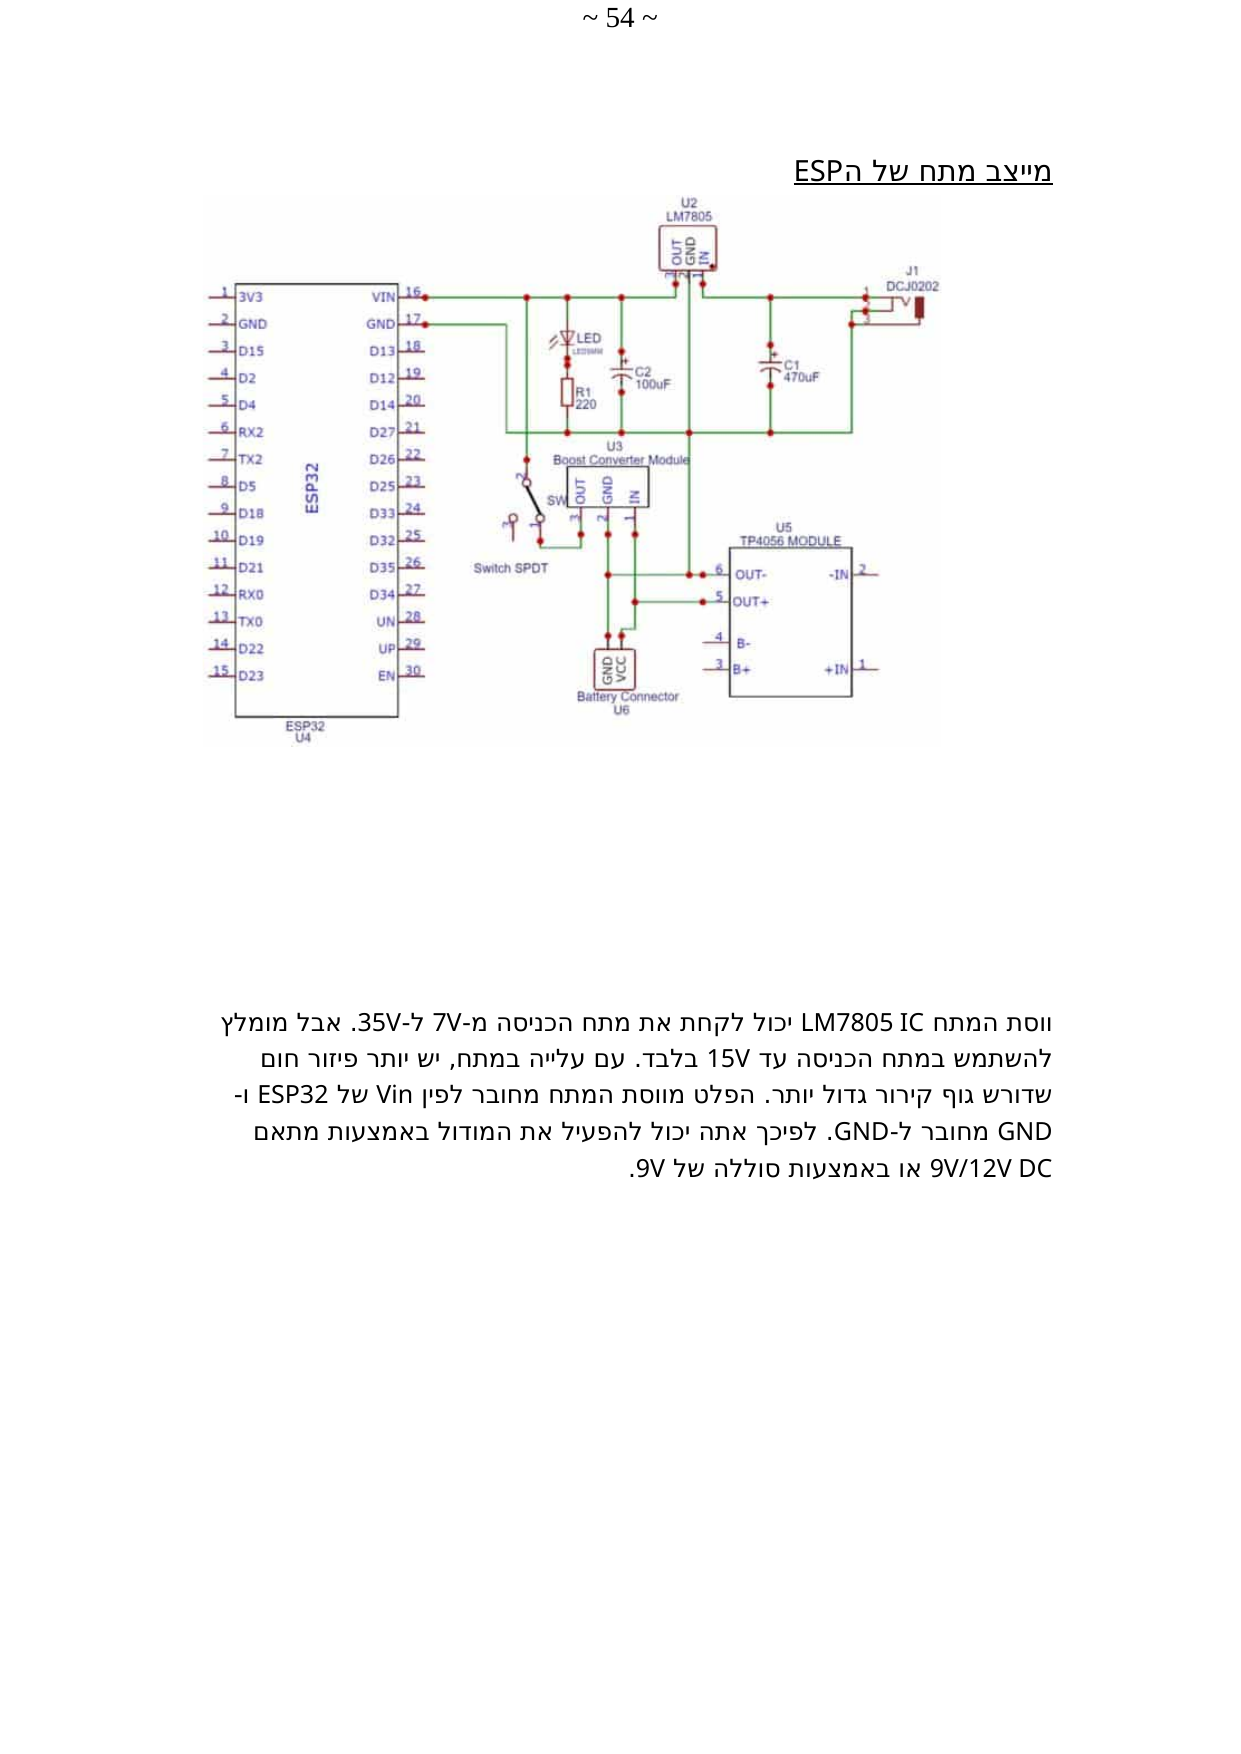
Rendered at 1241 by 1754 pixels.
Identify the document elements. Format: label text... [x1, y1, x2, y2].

text ווסת המתח LM7805 IC יכול לקחת את מתח הכניסה מ-7V ל-35V. אבל מומלץ להשתמש במתח הכניסה עד 15V בלבד. עם עלייה במתח, יש יותר פיזור חום שדורש גוף קירור גדול יותר. הפלט מווסת המתח מחובר לפין Vin של ESP32 ו-GND מחובר ל-GND. לפיכך אתה יכול להפעיל את המודול באמצעות מתאם 9V/12V DC או באמצעות סוללה של 9V. [187, 1004, 1053, 1185]
picture [202, 195, 942, 747]
subtitle מייצב מתח של הESP [187, 150, 1053, 190]
